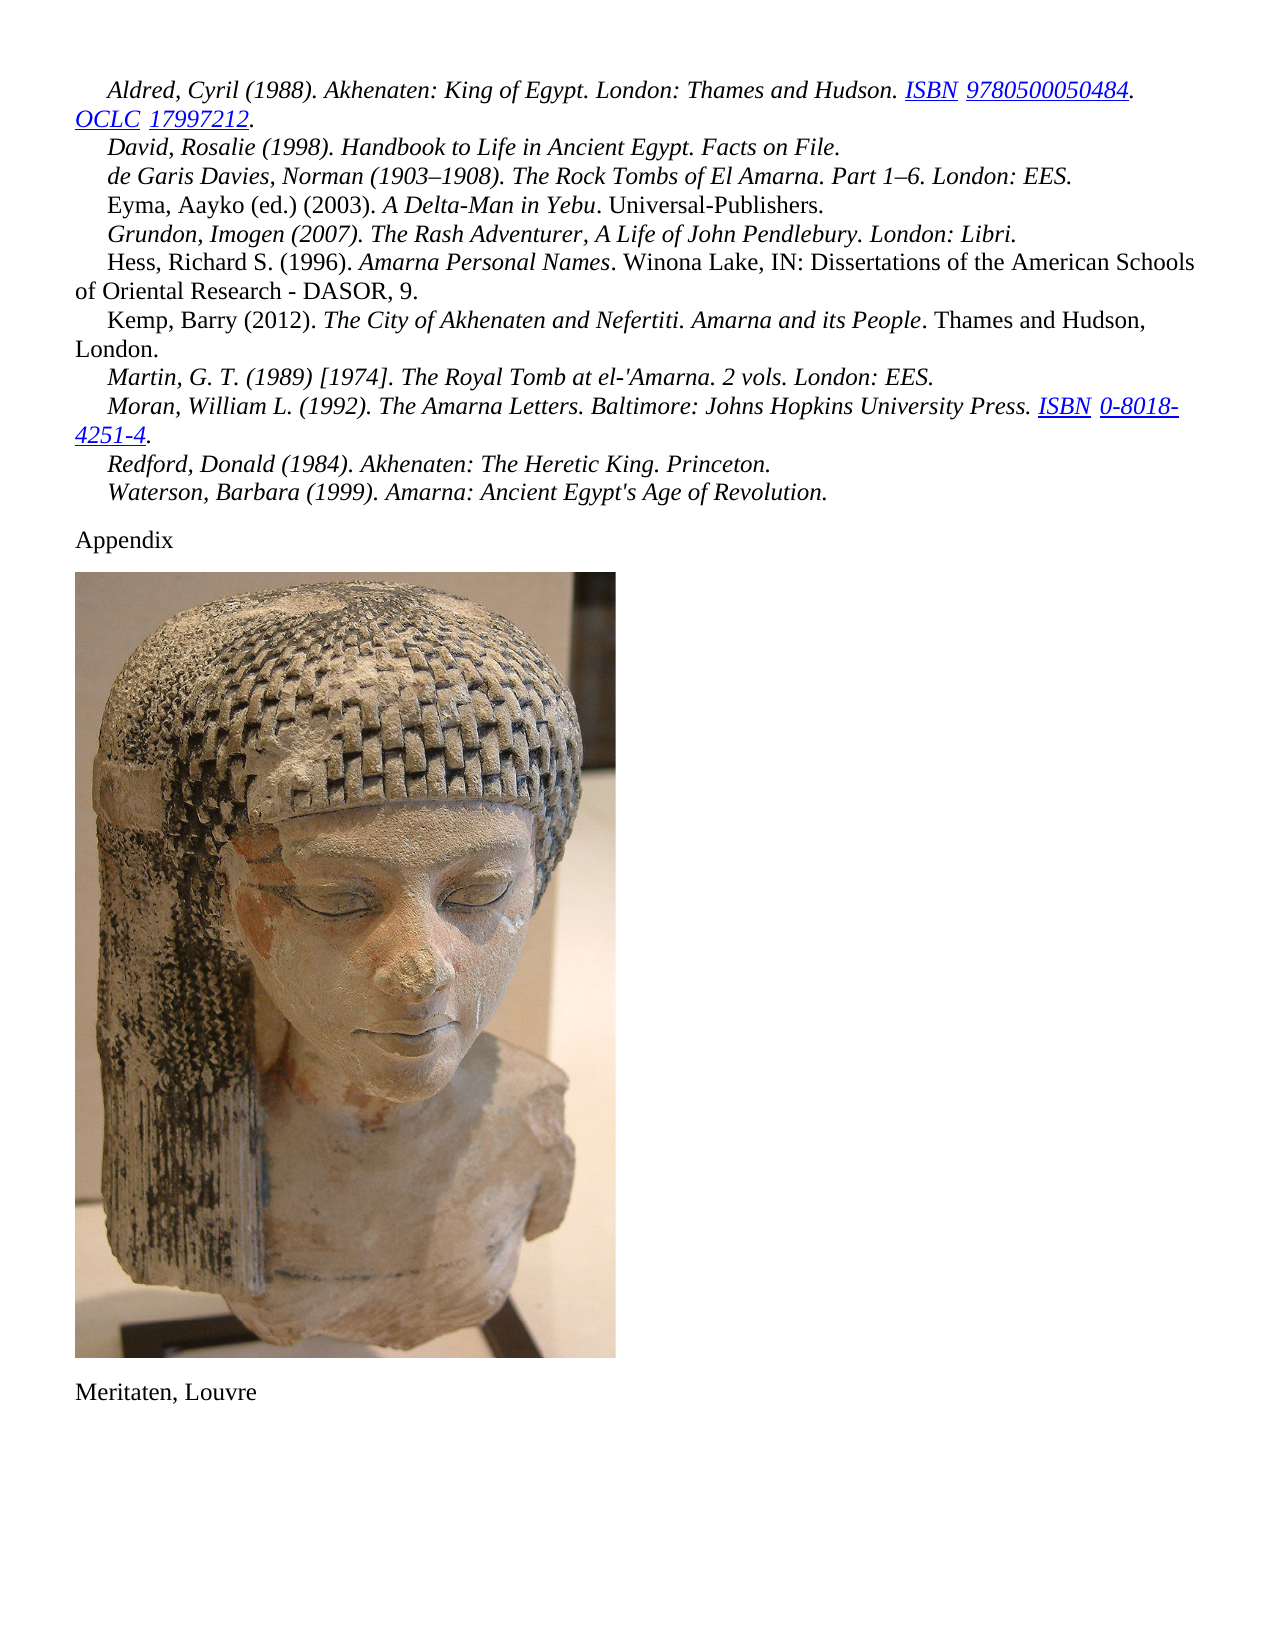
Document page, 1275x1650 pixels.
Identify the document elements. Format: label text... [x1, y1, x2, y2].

text  David, Rosalie (1998). Handbook to Life in Ancient Egypt. Facts on File. [75, 132, 1200, 161]
text  Eyma, Aayko (ed.) (2003). A Delta-Man in Yebu. Universal-Publishers. [75, 190, 1200, 219]
text  Kemp, Barry (2012). The City of Akhenaten and Nefertiti. Amarna and its People. Thames and Hudson, London. [75, 305, 1200, 362]
text  de Garis Davies, Norman (1903–1908). The Rock Tombs of El Amarna. Part 1–6. London: EES. [75, 161, 1200, 190]
text  Moran, William L. (1992). The Amarna Letters. Baltimore: Johns Hopkins University Press. ISBN 0-8018-4251-4. [75, 391, 1200, 449]
text  Grundon, Imogen (2007). The Rash Adventurer, A Life of John Pendlebury. London: Libri. [75, 219, 1200, 247]
text Appendix [75, 525, 1200, 554]
text Meritaten, Louvre [75, 1377, 1200, 1406]
picture [75, 572, 616, 1358]
text  Hess, Richard S. (1996). Amarna Personal Names. Winona Lake, IN: Dissertations of the American Schools of Oriental Research - DASOR, 9. [75, 247, 1200, 305]
text  Waterson, Barbara (1999). Amarna: Ancient Egypt's Age of Revolution. [75, 477, 1200, 506]
text  Martin, G. T. (1989) [1974]. The Royal Tomb at el-'Amarna. 2 vols. London: EES. [75, 362, 1200, 391]
text  Aldred, Cyril (1988). Akhenaten: King of Egypt. London: Thames and Hudson. ISBN 9780500050484. OCLC 17997212. [75, 75, 1200, 132]
text  Redford, Donald (1984). Akhenaten: The Heretic King. Princeton. [75, 449, 1200, 477]
